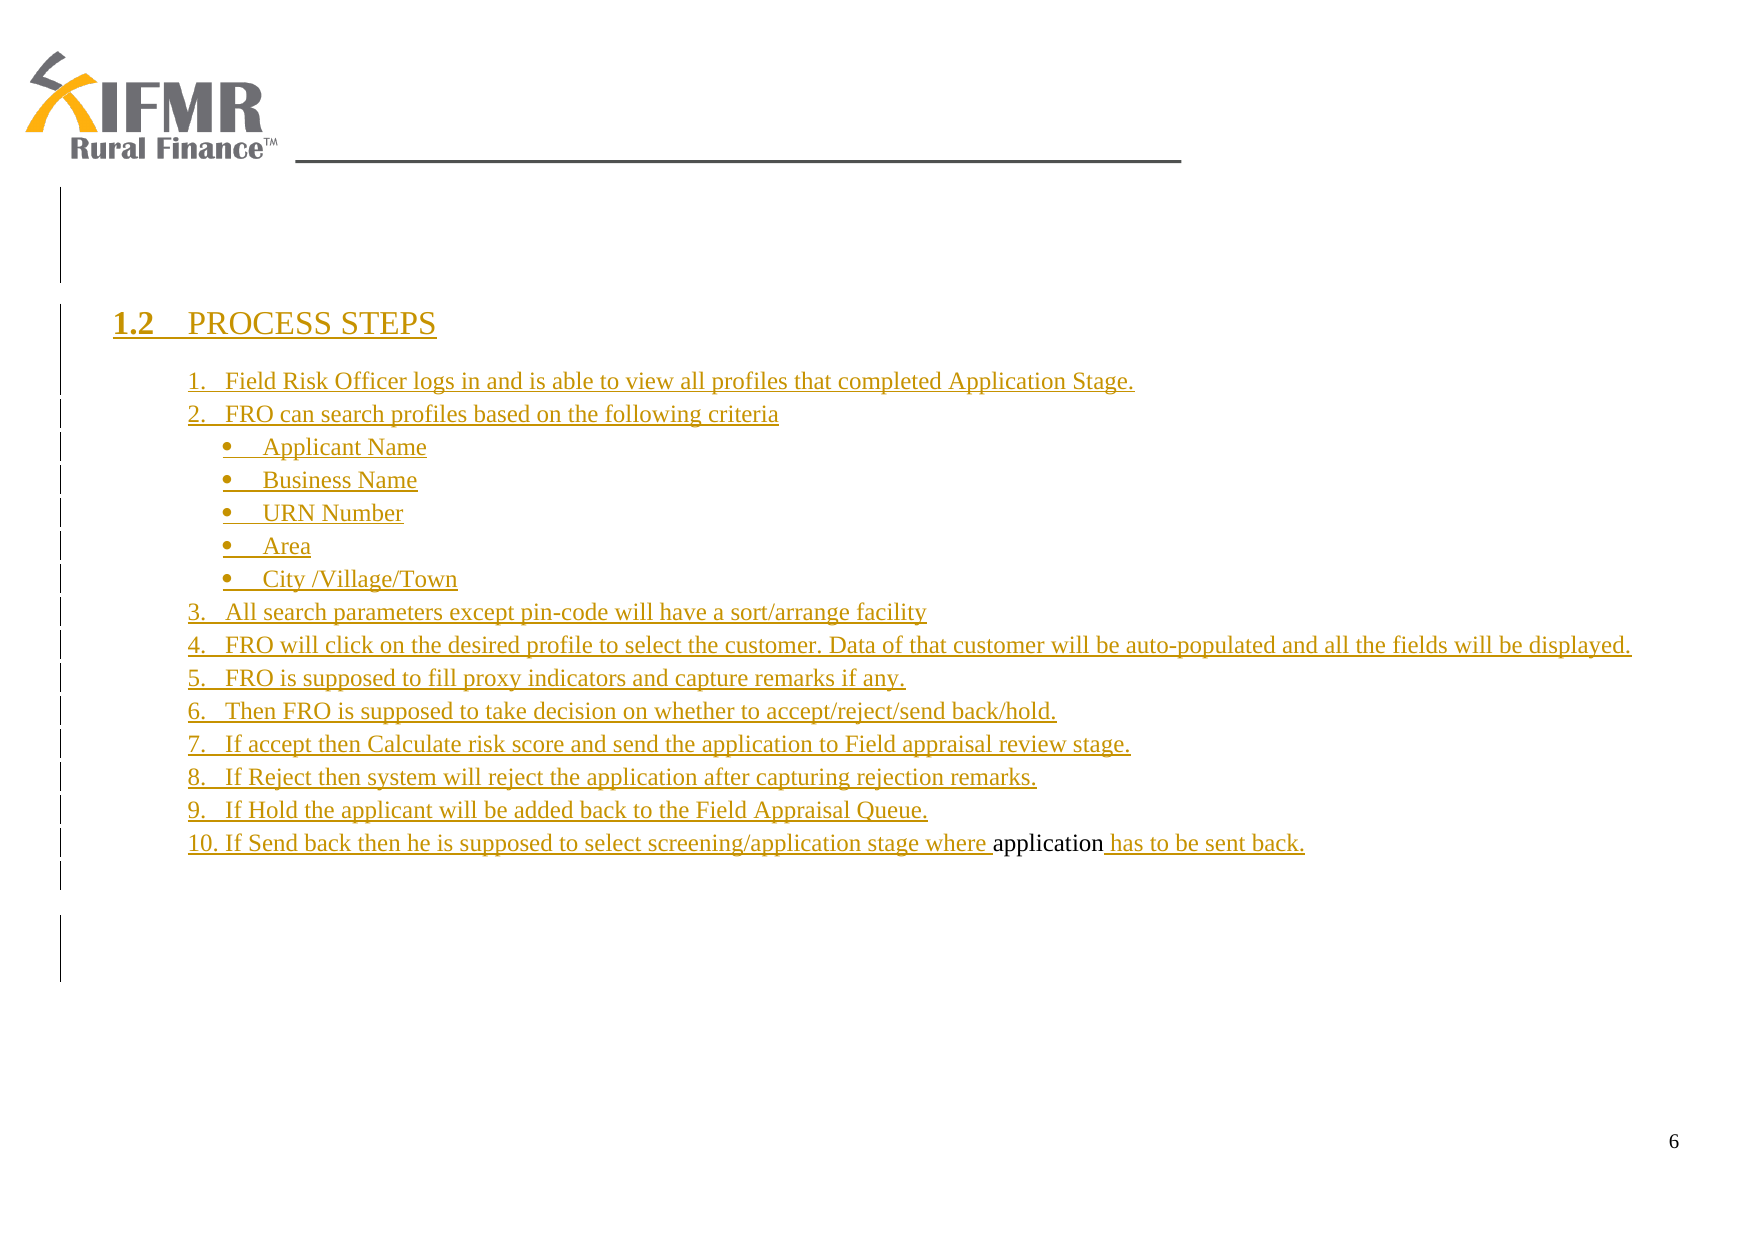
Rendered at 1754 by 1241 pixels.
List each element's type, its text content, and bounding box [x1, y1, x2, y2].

list application [187, 828, 1679, 857]
picture [18, 45, 284, 166]
